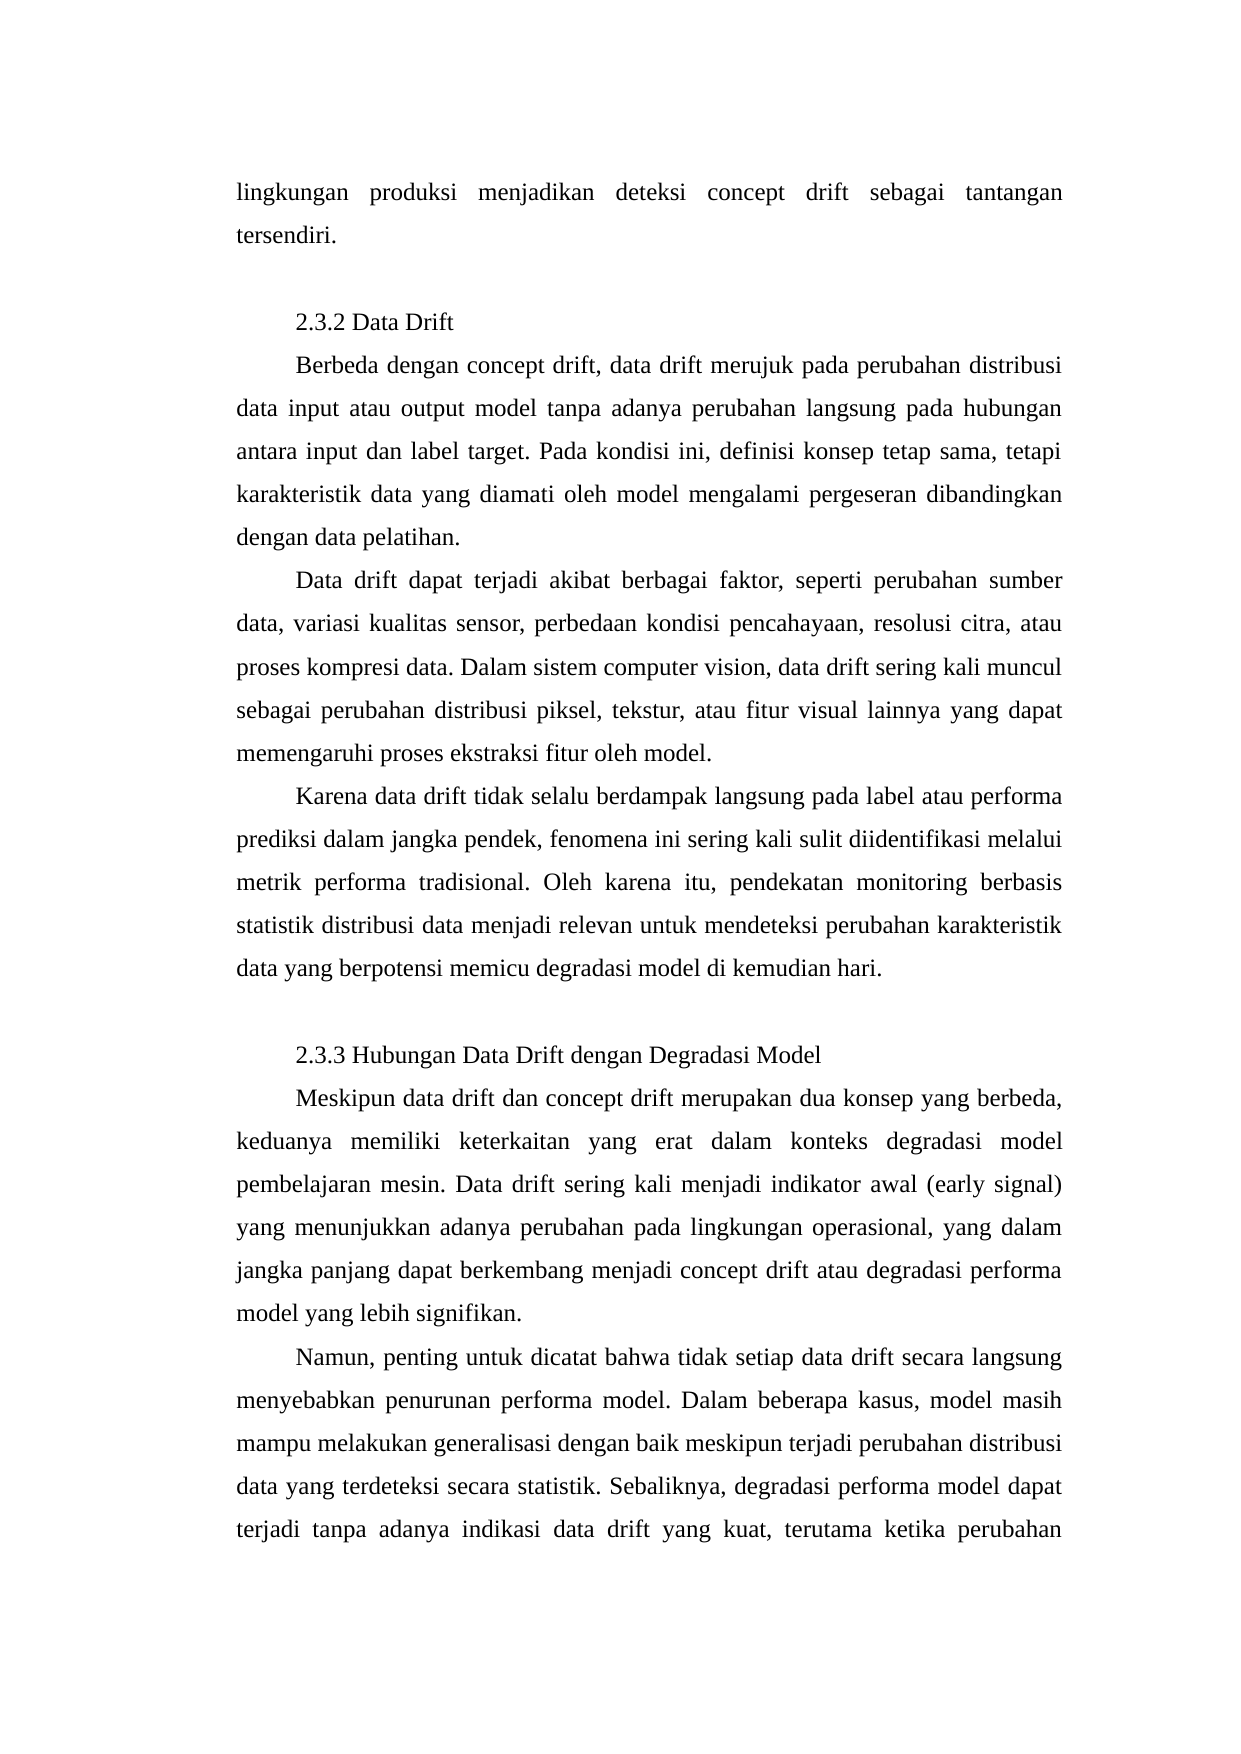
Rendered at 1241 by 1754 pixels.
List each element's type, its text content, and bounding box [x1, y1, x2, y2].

text Meskipun data drift dan concept drift merupakan dua konsep yang berbeda, keduanya memiliki keterkaitan yang erat dalam konteks degradasi model pembelajaran mesin. Data drift sering kali menjadi indikator awal (early signal) yang menunjukkan adanya perubahan pada lingkungan operasional, yang dalam jangka panjang dapat berkembang menjadi concept drift atau degradasi performa model yang lebih signifikan. [236, 1083, 1063, 1327]
text 2.3.3 Hubungan Data Drift dengan Degradasi Model [236, 1040, 1063, 1068]
text Data drift dapat terjadi akibat berbagai faktor, seperti perubahan sumber data, variasi kualitas sensor, perbedaan kondisi pencahayaan, resolusi citra, atau proses kompresi data. Dalam sistem computer vision, data drift sering kali muncul sebagai perubahan distribusi piksel, tekstur, atau fitur visual lainnya yang dapat memengaruhi proses ekstraksi fitur oleh model. [236, 565, 1063, 767]
text Berbeda dengan concept drift, data drift merujuk pada perubahan distribusi data input atau output model tanpa adanya perubahan langsung pada hubungan antara input dan label target. Pada kondisi ini, definisi konsep tetap sama, tetapi karakteristik data yang diamati oleh model mengalami pergeseran dibandingkan dengan data pelatihan. [236, 350, 1063, 551]
text 2.3.2 Data Drift [236, 307, 1063, 335]
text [236, 1342, 1063, 1543]
text Karena data drift tidak selalu berdampak langsung pada label atau performa prediksi dalam jangka pendek, fenomena ini sering kali sulit diidentifikasi melalui metrik performa tradisional. Oleh karena itu, pendekatan monitoring berbasis statistik distribusi data menjadi relevan untuk mendeteksi perubahan karakteristik data yang berpotensi memicu degradasi model di kemudian hari. [236, 781, 1063, 982]
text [236, 177, 1063, 249]
